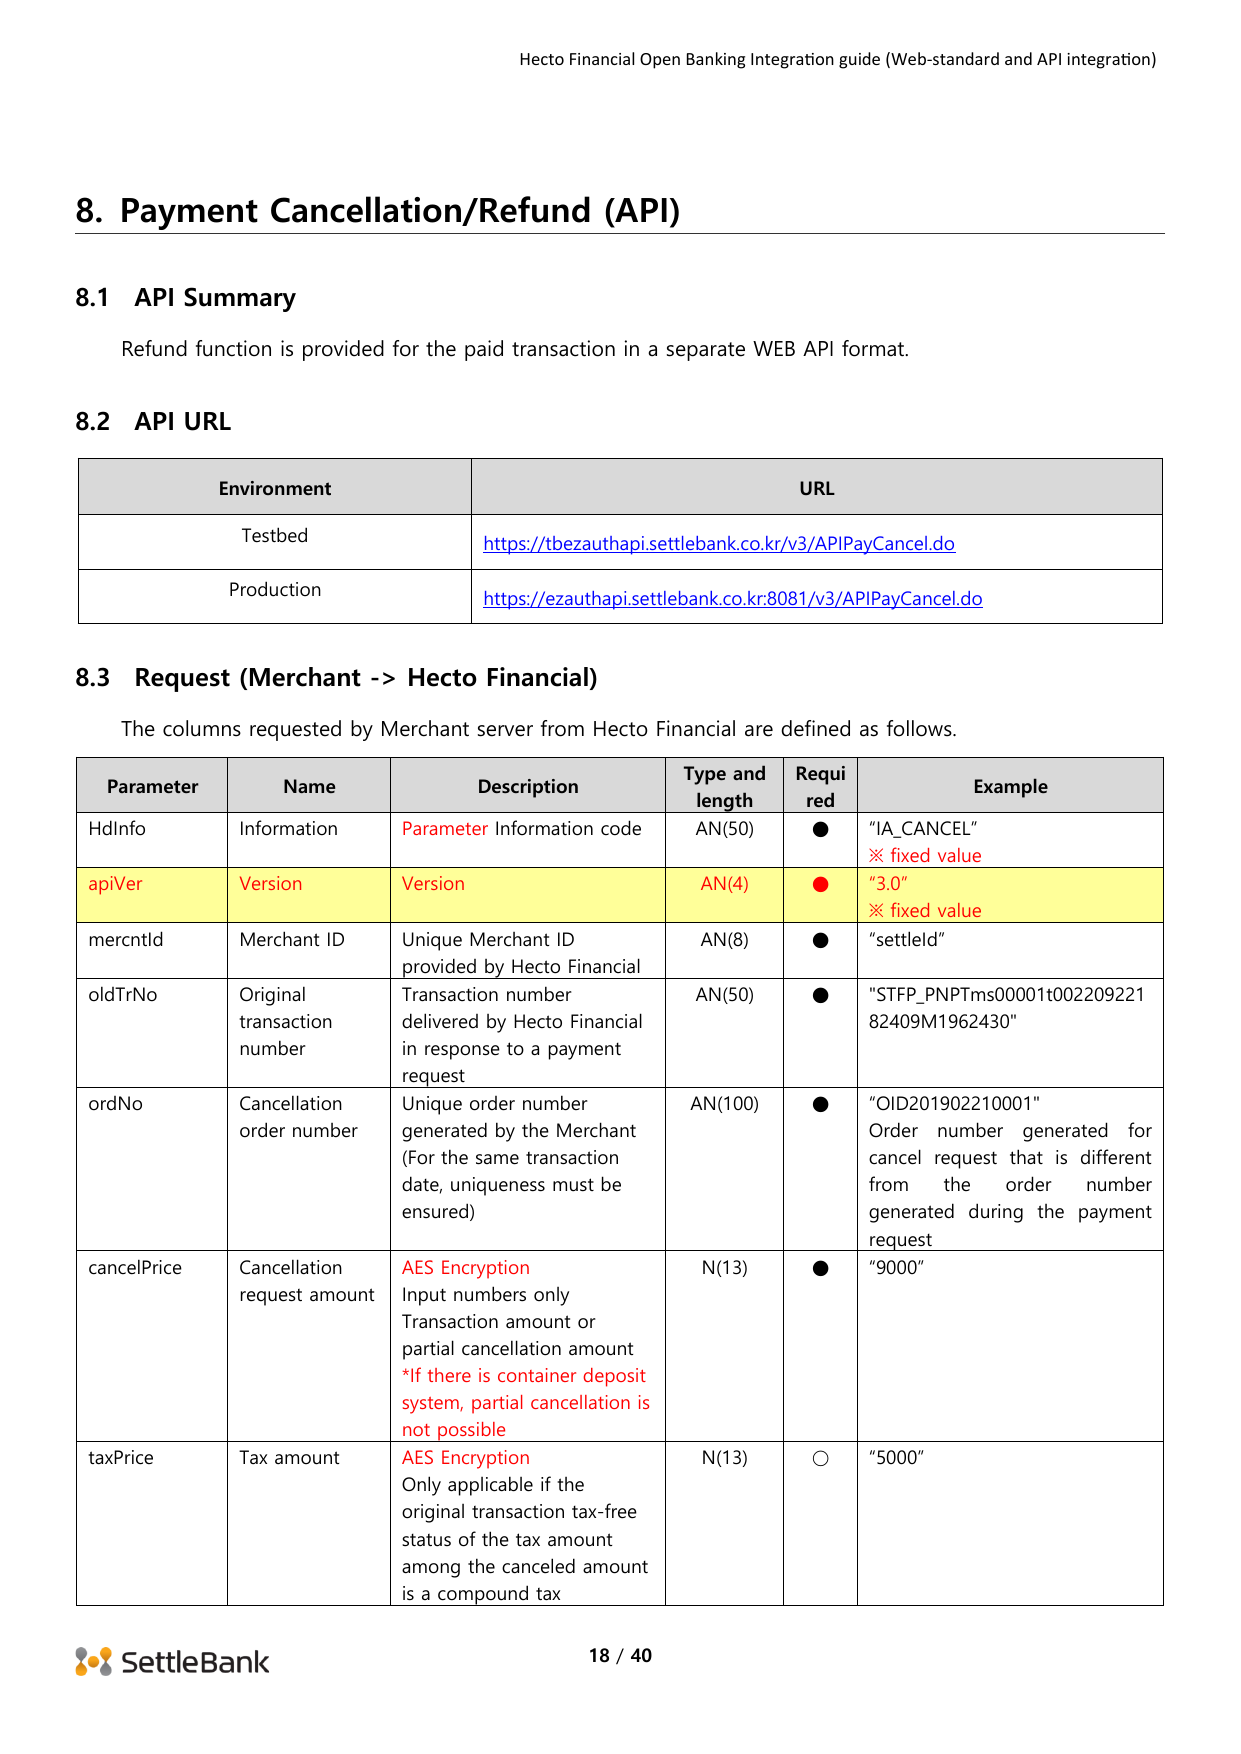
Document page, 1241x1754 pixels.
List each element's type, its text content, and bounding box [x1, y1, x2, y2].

table_cell https://tbezauthapi.settlebank.co.kr/v3/APIPayCancel.do [472, 515, 1162, 568]
table_cell Merchant ID [228, 923, 390, 977]
table_cell Testbed [79, 515, 471, 568]
table_cell N(13) [666, 1442, 783, 1604]
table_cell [391, 1442, 665, 1604]
table_cell AES Encryption Input numbers only Transaction amount or partial cancellation amount *If there is container deposit system, partial cancellation is not possible [391, 1251, 665, 1441]
table_cell AN(50) [666, 979, 783, 1087]
subtitle API URL [75, 403, 1165, 437]
table_cell ● [784, 923, 857, 977]
text Refund function is provided for the paid transaction in a separate WEB API format. [121, 333, 1165, 361]
table_cell AN(8) [666, 923, 783, 977]
table_cell Parameter Information code [391, 813, 665, 867]
table_cell “OID201902210001" Order number generated for cancel request that is different from the order number generated during the payment request [858, 1088, 1163, 1250]
table_cell oldTrNo [77, 979, 227, 1087]
table_cell ○ [784, 1442, 857, 1604]
table_cell AN(50) [666, 813, 783, 867]
table_header URL [472, 459, 1162, 514]
table_cell Original transaction number [228, 979, 390, 1087]
table_cell N(13) [666, 1251, 783, 1441]
table_header Description [391, 758, 665, 812]
table_cell mercntId [77, 923, 227, 977]
table_cell AN(4) [666, 868, 783, 922]
table_cell ● [784, 979, 857, 1087]
text The columns requested by Merchant server from Hecto Financial are defined as follows. [121, 714, 1165, 741]
table_cell “settleId” [858, 923, 1163, 977]
picture [75, 1647, 270, 1676]
table_cell "STFP_PNPTms00001t00220922182409M1962430" [858, 979, 1163, 1087]
table_cell Tax amount [228, 1442, 390, 1604]
table_header Example [858, 758, 1163, 812]
table_cell Cancellation request amount [228, 1251, 390, 1441]
table_header Parameter [77, 758, 227, 812]
table_cell Production [79, 570, 471, 623]
table_cell apiVer [77, 868, 227, 922]
table_header Environment [79, 459, 471, 514]
table_cell ● [784, 868, 857, 922]
table_cell Version [228, 868, 390, 922]
table_cell HdInfo [77, 813, 227, 867]
table_cell https://ezauthapi.settlebank.co.kr:8081/v3/APIPayCancel.do [472, 570, 1162, 623]
table_cell ● [784, 1251, 857, 1441]
subtitle Request (Merchant -> Hecto Financial) [75, 660, 1165, 693]
table_cell Unique order number generated by the Merchant (For the same transaction date, uniqueness must be ensured) [391, 1088, 665, 1250]
table_cell Cancellation order number [228, 1088, 390, 1250]
table_header Required [784, 758, 857, 812]
table_cell Version [391, 868, 665, 922]
table_header Type and length [666, 758, 783, 812]
table_cell “IA_CANCEL” ※ fixed value [858, 813, 1163, 867]
table_cell “9000” [858, 1251, 1163, 1441]
table_cell “5000” [858, 1442, 1163, 1604]
subtitle API Summary [75, 279, 1165, 313]
table_cell AN(100) [666, 1088, 783, 1250]
table_cell “3.0” ※ fixed value [858, 868, 1163, 922]
table_cell ordNo [77, 1088, 227, 1250]
subtitle Payment Cancellation/Refund (API) [75, 186, 1165, 233]
table_cell taxPrice [77, 1442, 227, 1604]
table_header Name [228, 758, 390, 812]
table_cell Unique Merchant ID provided by Hecto Financial [391, 923, 665, 977]
table_cell ● [784, 813, 857, 867]
table_cell cancelPrice [77, 1251, 227, 1441]
table_cell Information [228, 813, 390, 867]
table_cell Transaction number delivered by Hecto Financial in response to a payment request [391, 979, 665, 1087]
table_cell ● [784, 1088, 857, 1250]
